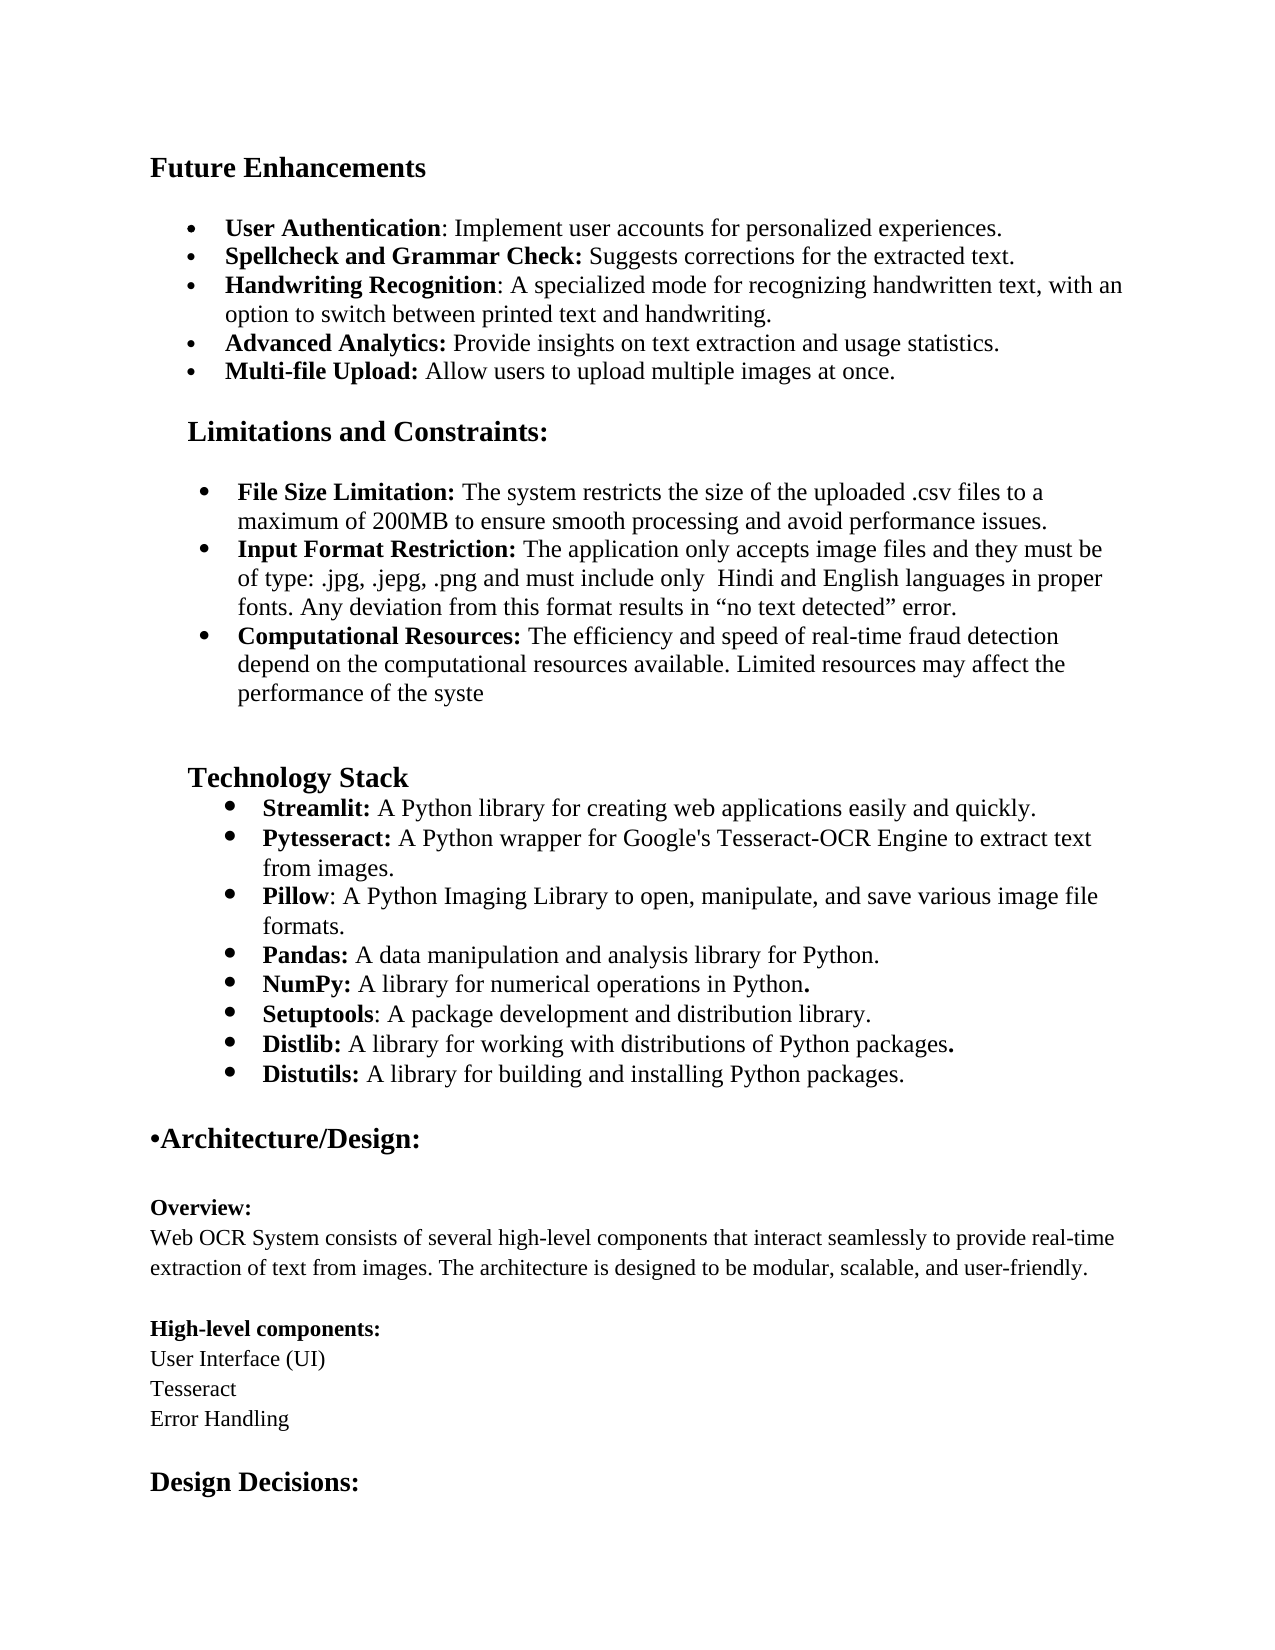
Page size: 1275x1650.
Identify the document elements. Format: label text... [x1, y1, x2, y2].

list Setuptools: A package development and distribution library. [225, 999, 1125, 1029]
list Pillow: A Python Imaging Library to open, manipulate, and save various image file formats. [225, 881, 1125, 940]
list Input Format Restriction: The application only accepts image files and they must be of type: .jpg, .jepg, .png and must include only Hindi and English languages in proper fonts. Any deviation from this format results in “no text detected” error. [200, 534, 1125, 621]
text High-level components: [150, 1314, 1125, 1341]
text Limitations and Constraints: [187, 414, 1125, 448]
subtitle •Architecture/Design: [150, 1122, 1125, 1155]
list Pytesseract: A Python wrapper for Google's Tesseract-OCR Engine to extract text from images. [225, 823, 1125, 881]
list Handwriting Recognition: A specialized mode for recognizing handwritten text, with an option to switch between printed text and handwriting. [187, 270, 1125, 328]
list Computational Resources: The efficiency and speed of real-time fraud detection depend on the computational resources available. Limited resources may affect the performance of the syste [200, 621, 1125, 707]
list Multi-file Upload: Allow users to upload multiple images at once. [187, 356, 1125, 385]
list File Size Limitation: The system restricts the size of the uploaded .csv files to a maximum of 200MB to ensure smooth processing and avoid performance issues. [200, 477, 1125, 534]
text User Interface (UI) [150, 1345, 1125, 1371]
list Pandas: A data manipulation and analysis library for Python. [225, 940, 1125, 969]
text Overview: [150, 1194, 1125, 1220]
text Technology Stack [150, 760, 1125, 793]
text Future Enhancements [150, 150, 1125, 183]
text Design Decisions: [150, 1464, 1125, 1497]
text Error Handling [150, 1405, 1125, 1432]
text Web OCR System consists of several high-level components that interact seamlessly to provide real-time extraction of text from images. The architecture is designed to be modular, scalable, and user-friendly. [150, 1224, 1125, 1281]
list Distutils: A library for building and installing Python packages. [225, 1059, 1125, 1088]
list Advanced Analytics: Provide insights on text extraction and usage statistics. [187, 328, 1125, 356]
list Spellcheck and Grammar Check: Suggests corrections for the extracted text. [187, 241, 1125, 270]
list User Authentication: Implement user accounts for personalized experiences. [187, 213, 1125, 241]
list Distlib: A library for working with distributions of Python packages. [225, 1029, 1125, 1059]
list Streamlit: A Python library for creating web applications easily and quickly. [225, 793, 1125, 823]
text Tesseract [150, 1375, 1125, 1401]
list NumPy: A library for numerical operations in Python. [225, 969, 1125, 999]
